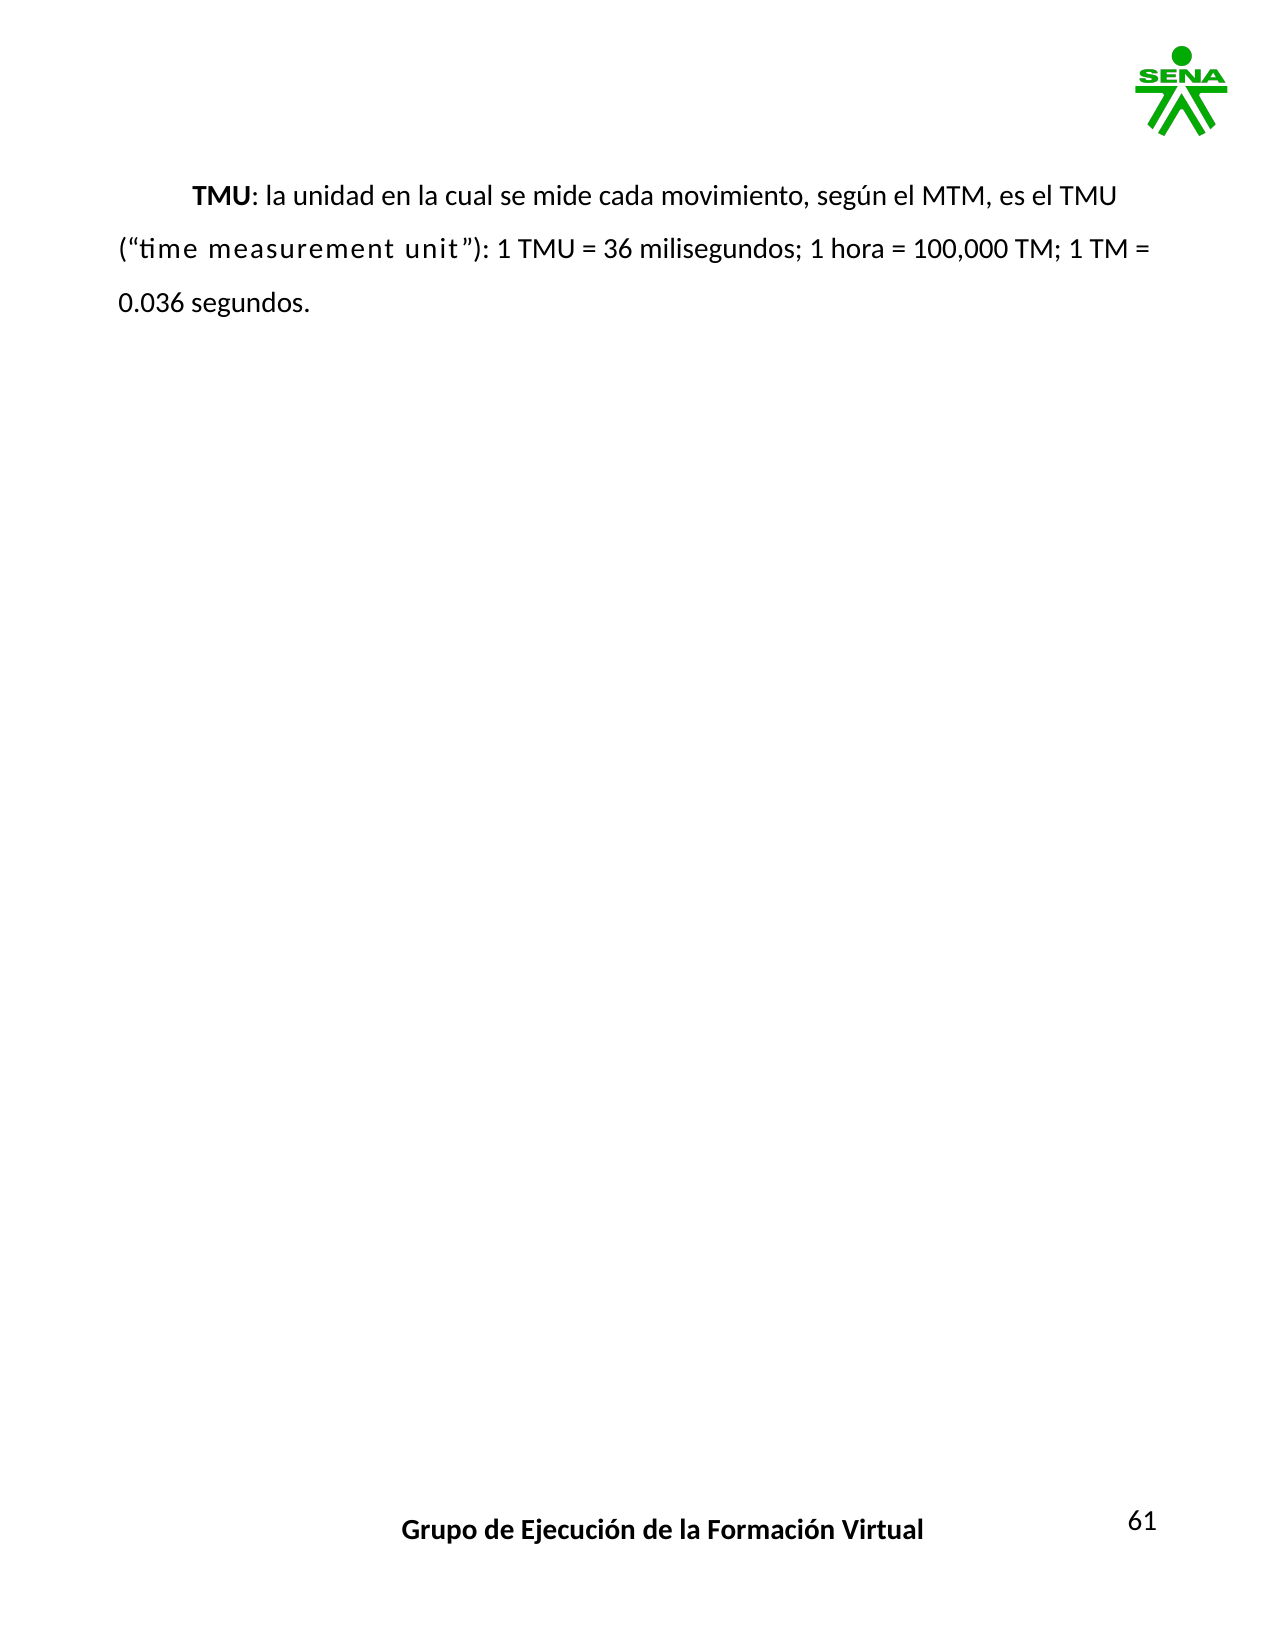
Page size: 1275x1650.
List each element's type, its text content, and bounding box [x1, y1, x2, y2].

picture [1135, 46, 1228, 136]
text TMU: la unidad en la cual se mide cada movimiento, según el MTM, es el TMU (“time measurement unit”): 1 TMU = 36 milisegundos; 1 hora = 100,000 TM; 1 TM = 0.036 segundos. [118, 177, 1157, 320]
